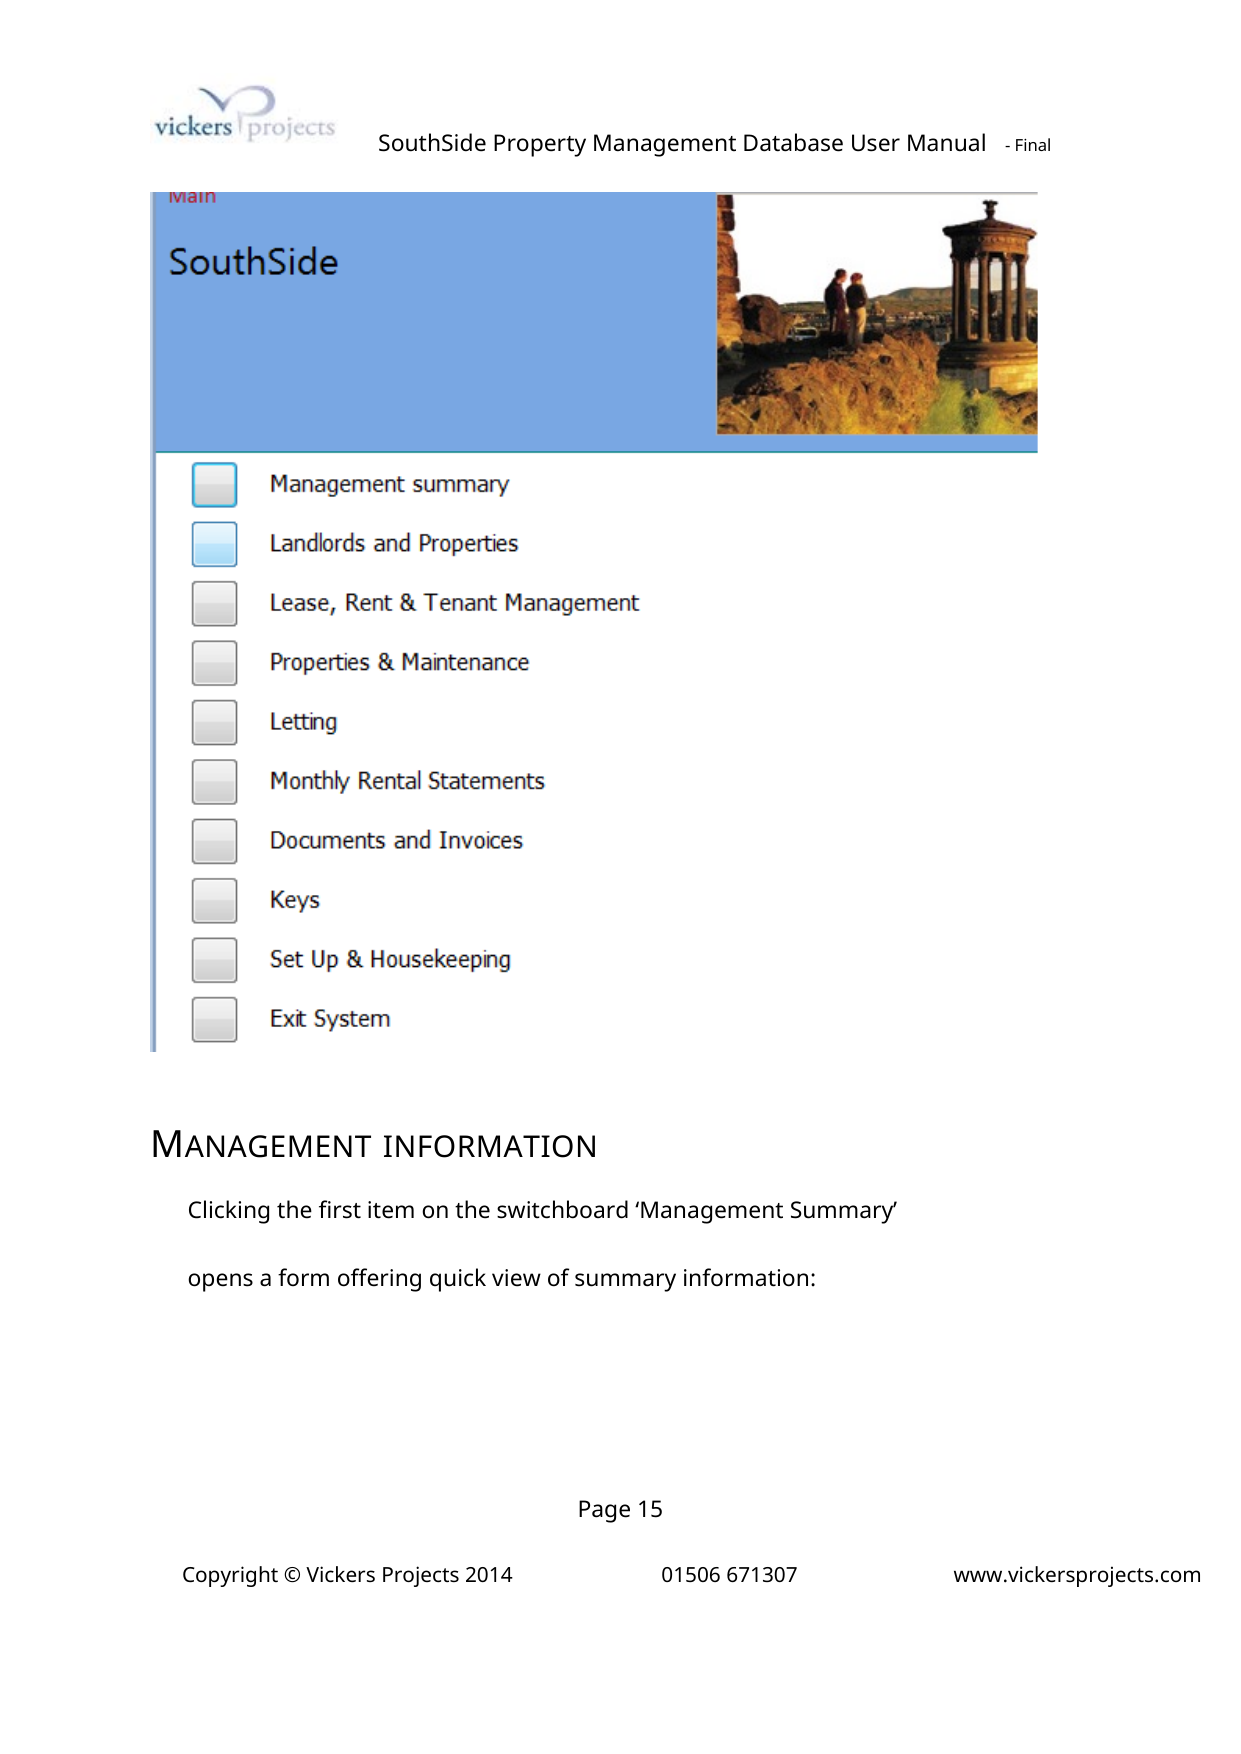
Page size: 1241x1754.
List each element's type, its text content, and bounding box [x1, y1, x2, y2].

picture [150, 73, 343, 152]
text Clicking the first item on the switchboard ‘Management Summary’ [187, 1194, 1090, 1225]
picture [150, 192, 1038, 1052]
text opens a form offering quick view of summary information: [187, 1262, 1090, 1293]
subtitle Management information [150, 1118, 1090, 1169]
